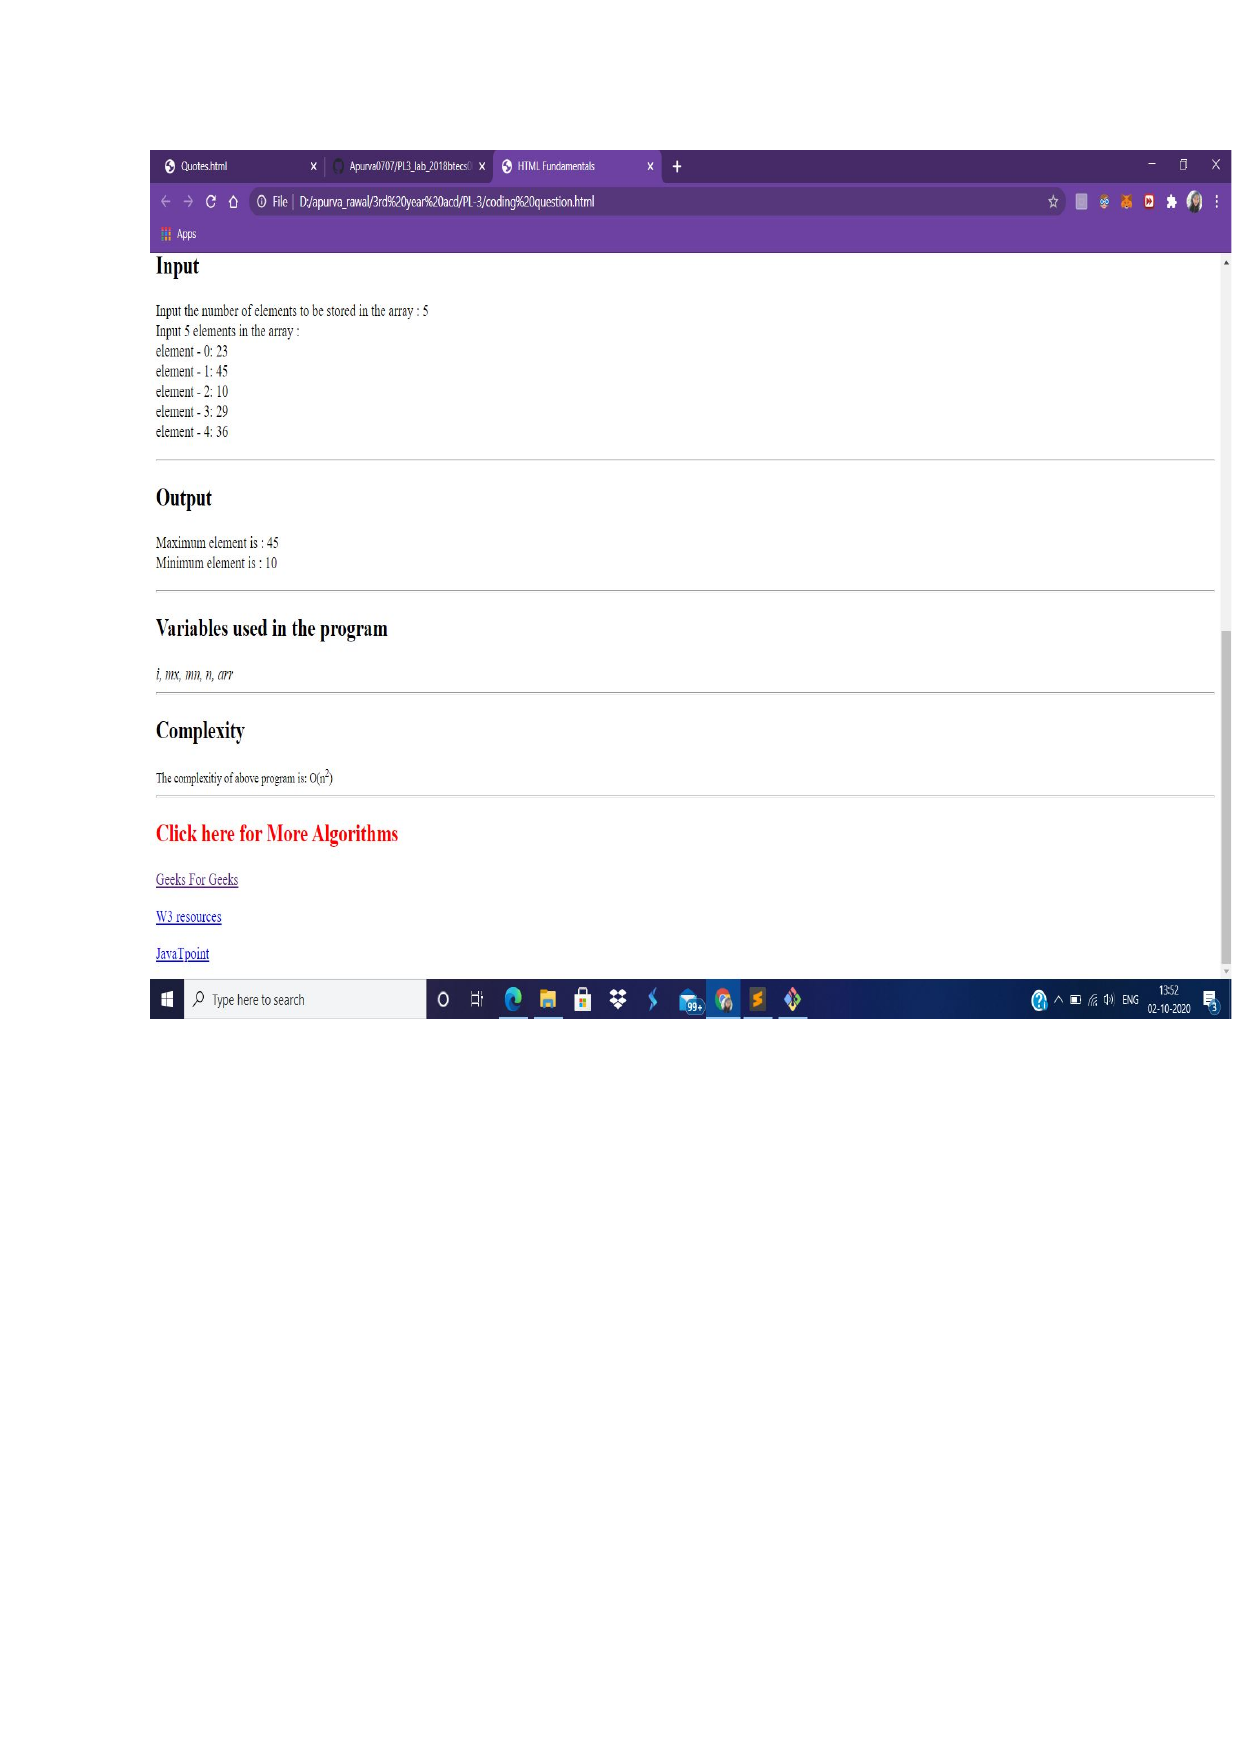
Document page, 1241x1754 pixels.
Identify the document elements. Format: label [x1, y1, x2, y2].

picture [150, 150, 1232, 1019]
